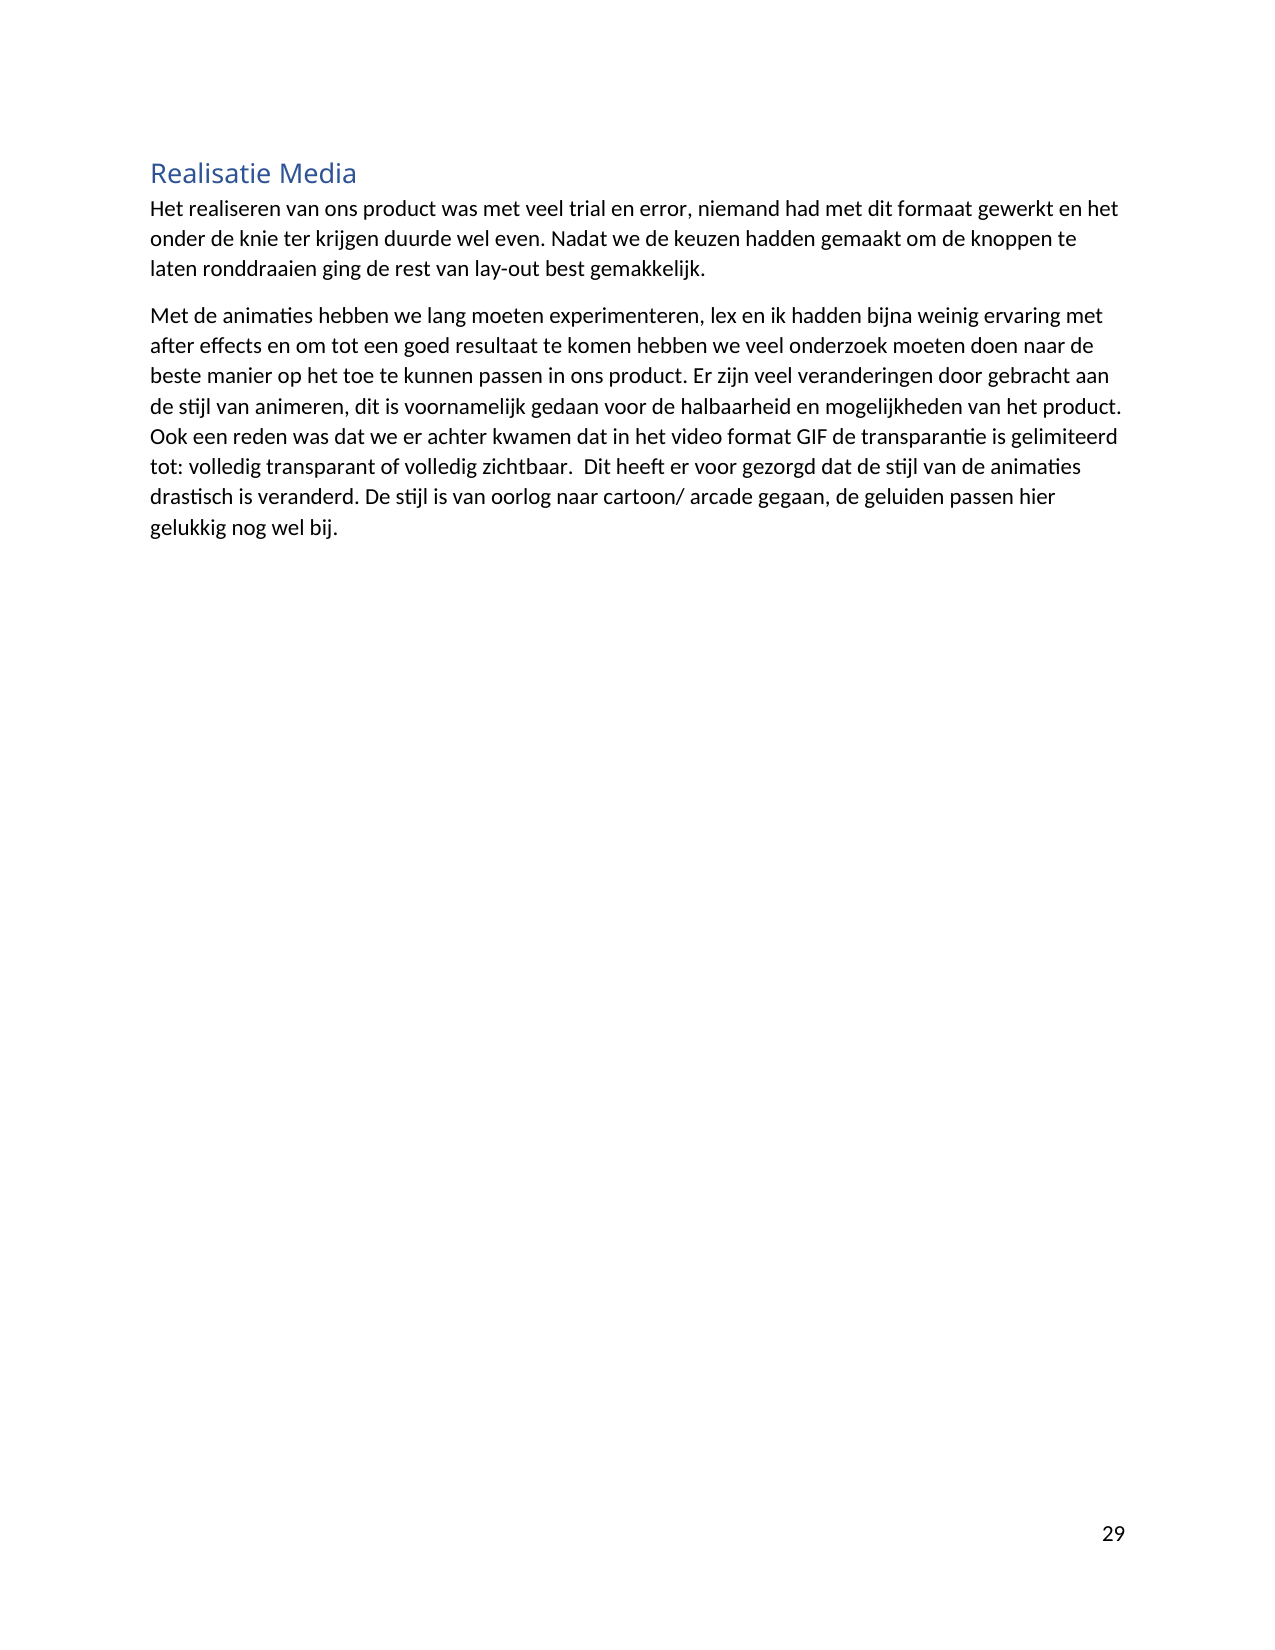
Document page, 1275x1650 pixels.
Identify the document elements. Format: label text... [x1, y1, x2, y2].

text Met de animaties hebben we lang moeten experimenteren, lex en ik hadden bijna weinig ervaring met after effects en om tot een goed resultaat te komen hebben we veel onderzoek moeten doen naar de beste manier op het toe te kunnen passen in ons product. Er zijn veel veranderingen door gebracht aan de stijl van animeren, dit is voornamelijk gedaan voor de halbaarheid en mogelijkheden van het product. Ook een reden was dat we er achter kwamen dat in het video format GIF de transparantie is gelimiteerd tot: volledig transparant of volledig zichtbaar. Dit heeft er voor gezorgd dat de stijl van de animaties drastisch is veranderd. De stijl is van oorlog naar cartoon/ arcade gegaan, de geluiden passen hier gelukkig nog wel bij. [150, 301, 1125, 541]
subtitle Realisatie Media [150, 154, 1125, 191]
text Het realiseren van ons product was met veel trial en error, niemand had met dit formaat gewerkt en het onder de knie ter krijgen duurde wel even. Nadat we de keuzen hadden gemaakt om de knoppen te laten ronddraaien ging de rest van lay-out best gemakkelijk. [150, 194, 1125, 282]
